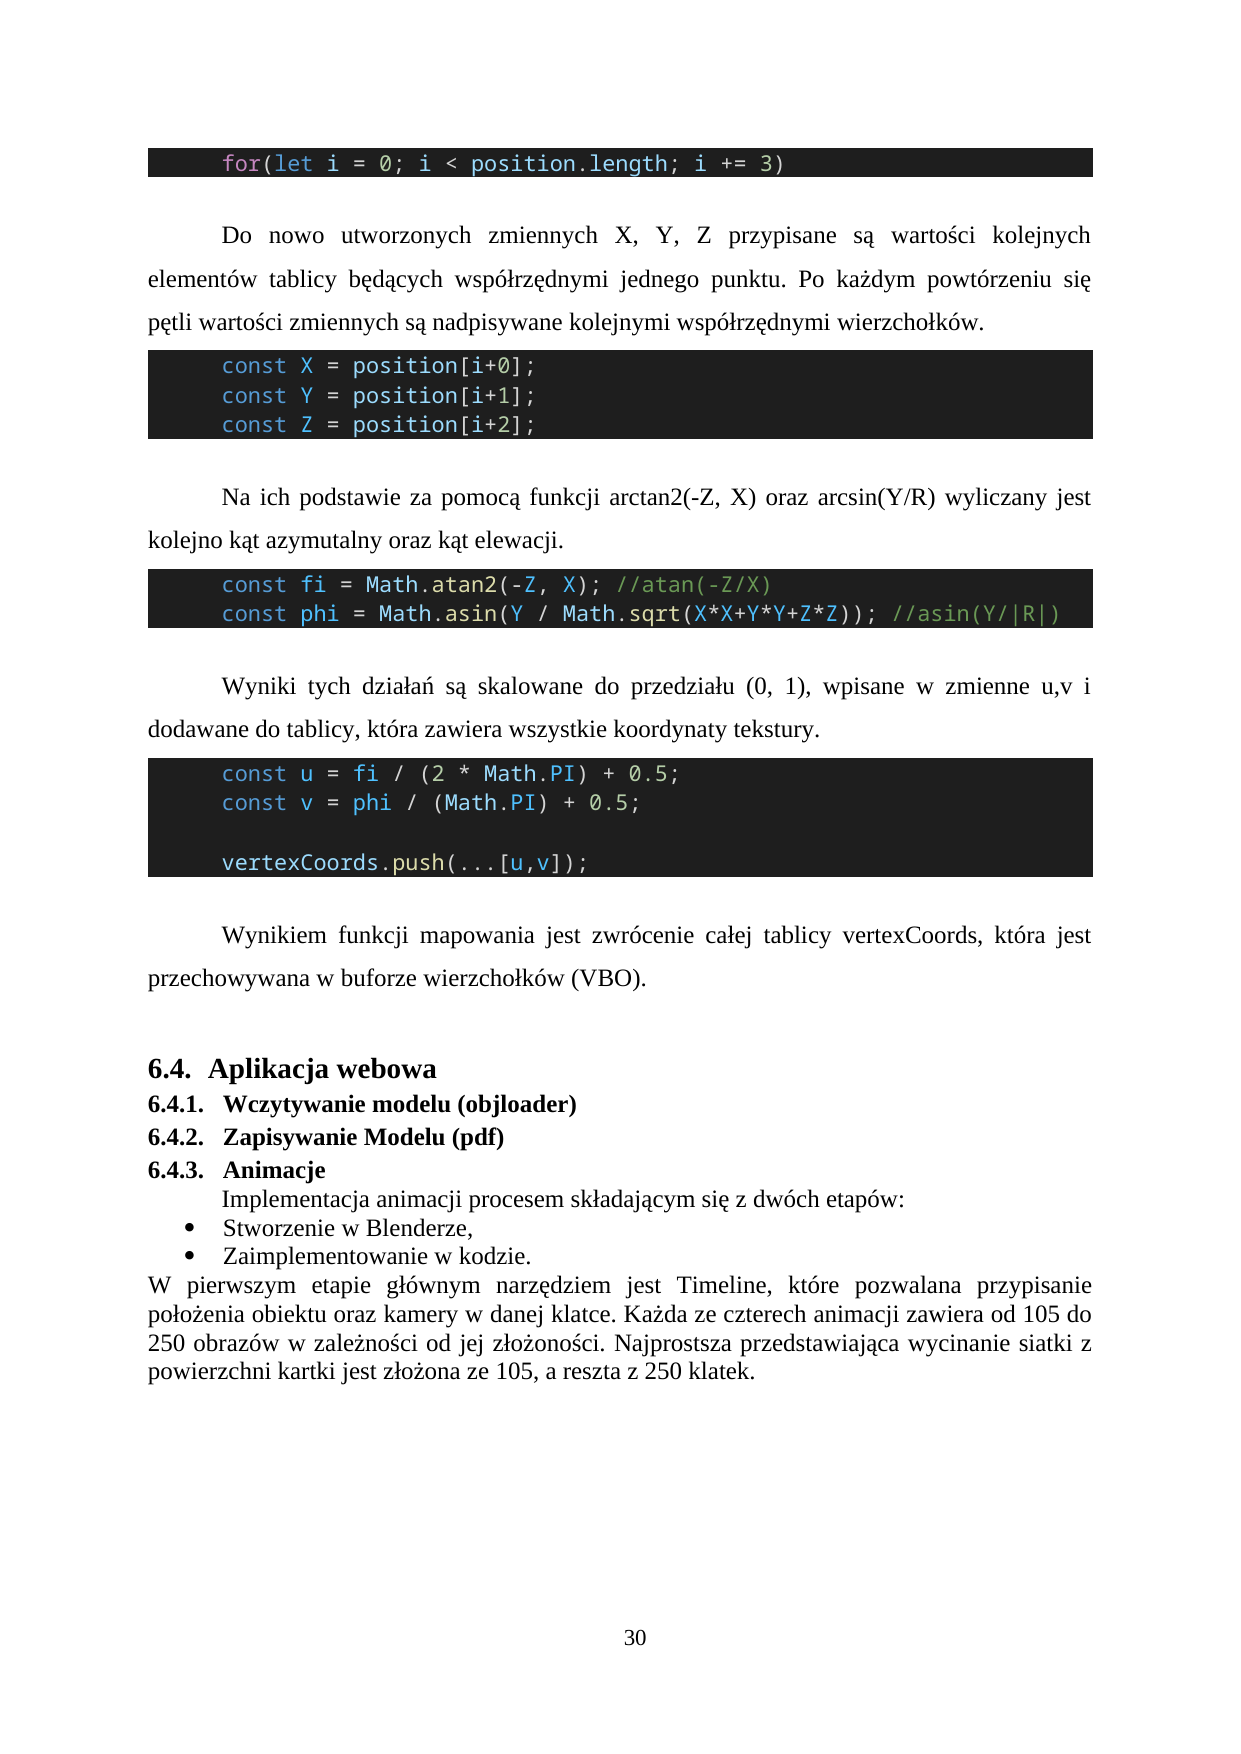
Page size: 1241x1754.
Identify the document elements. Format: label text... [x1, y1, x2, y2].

text const v = phi / (Math.PI) + 0.5; [148, 787, 1093, 817]
text Wyniki tych działań są skalowane do przedziału (0, 1), wpisane w zmienne u,v i dodawane do tablicy, która zawiera wszystkie koordynaty tekstury. [148, 671, 1093, 743]
text const fi = Math.atan2(-Z, X); //atan(-Z/X) [148, 569, 1093, 598]
text Implementacja animacji procesem składającym się z dwóch etapów: [148, 1184, 1093, 1213]
subtitle Aplikacja webowa [148, 1052, 1093, 1085]
subtitle Wczytywanie modelu (objloader) [148, 1089, 1093, 1118]
subtitle Zapisywanie Modelu (pdf) [148, 1122, 1093, 1151]
text const Z = position[i+2]; [148, 409, 1093, 439]
text const phi = Math.asin(Y / Math.sqrt(X*X+Y*Y+Z*Z)); //asin(Y/|R|) [148, 598, 1093, 628]
text const X = position[i+0]; [148, 350, 1093, 380]
text const u = fi / (2 * Math.PI) + 0.5; [148, 758, 1093, 787]
text for(let i = 0; i < position.length; i += 3) [148, 148, 1093, 177]
text Wynikiem funkcji mapowania jest zwrócenie całej tablicy vertexCoords, która jest przechowywana w buforze wierzchołków (VBO). [148, 920, 1093, 992]
text W pierwszym etapie głównym narzędziem jest Timeline, które pozwalana przypisanie położenia obiektu oraz kamery w danej klatce. Każda ze czterech animacji zawiera od 105 do 250 obrazów w zależności od jej złożoności. Najprostsza przedstawiająca wycinanie siatki z powierzchni kartki jest złożona ze 105, a reszta z 250 klatek. [148, 1270, 1093, 1385]
list Zaimplementowanie w kodzie. [185, 1241, 1093, 1270]
text const Y = position[i+1]; [148, 380, 1093, 409]
text Do nowo utworzonych zmiennych X, Y, Z przypisane są wartości kolejnych elementów tablicy będących współrzędnymi jednego punktu. Po każdym powtórzeniu się pętli wartości zmiennych są nadpisywane kolejnymi współrzędnymi wierzchołków. [148, 221, 1093, 336]
text Na ich podstawie za pomocą funkcji arctan2(-Z, X) oraz arcsin(Y/R) wyliczany jest kolejno kąt azymutalny oraz kąt elewacji. [148, 482, 1093, 554]
text vertexCoords.push(...[u,v]); [148, 847, 1093, 877]
subtitle Animacje [148, 1155, 1093, 1184]
list Stworzenie w Blenderze, [185, 1213, 1093, 1241]
